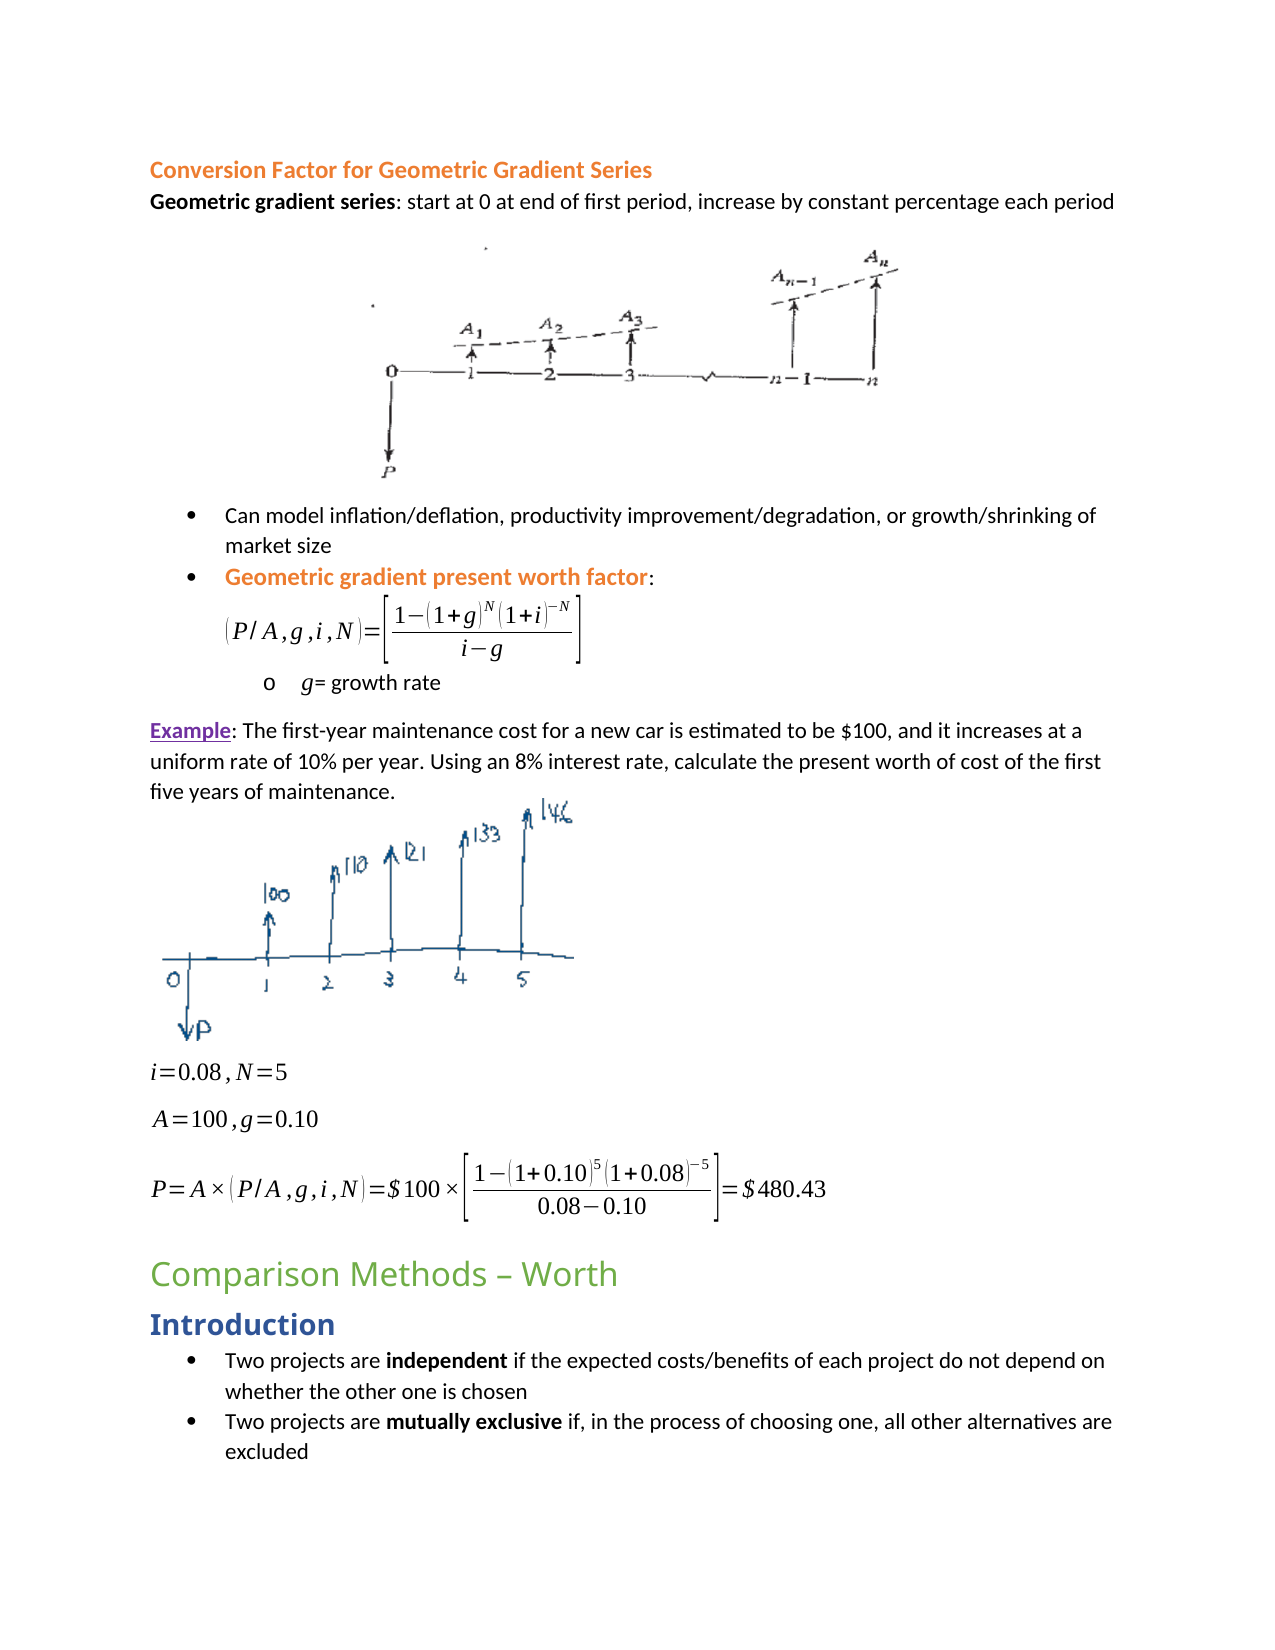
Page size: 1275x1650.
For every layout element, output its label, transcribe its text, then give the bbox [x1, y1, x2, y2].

list Two projects are independent if the expected costs/benefits of each project do not depend on whether the other one is chosen [187, 1347, 1125, 1405]
list Can model inflation/deflation, productivity improvement/degradation, or growth/shrinking of market size [187, 501, 1125, 559]
picture [367, 233, 908, 482]
subtitle Comparison Methods – Worth [150, 1251, 1125, 1296]
list = growth rate [262, 668, 1125, 698]
subtitle Conversion Factor for Geometric Gradient Series [150, 154, 1125, 185]
list Two projects are mutually exclusive if, in the process of choosing one, all other alternatives are excluded [187, 1407, 1125, 1465]
picture [161, 798, 574, 1041]
subtitle Introduction [150, 1304, 1125, 1343]
list Geometric gradient present worth factor: [187, 561, 1125, 592]
text Geometric gradient series: start at 0 at end of first period, increase by constant percentage each period [150, 187, 1125, 215]
text Example: The first-year maintenance cost for a new car is estimated to be $100, and it increases at a uniform rate of 10% per year. Using an 8% interest rate, calculate the present worth of cost of the first five years of maintenance. [150, 717, 1125, 805]
